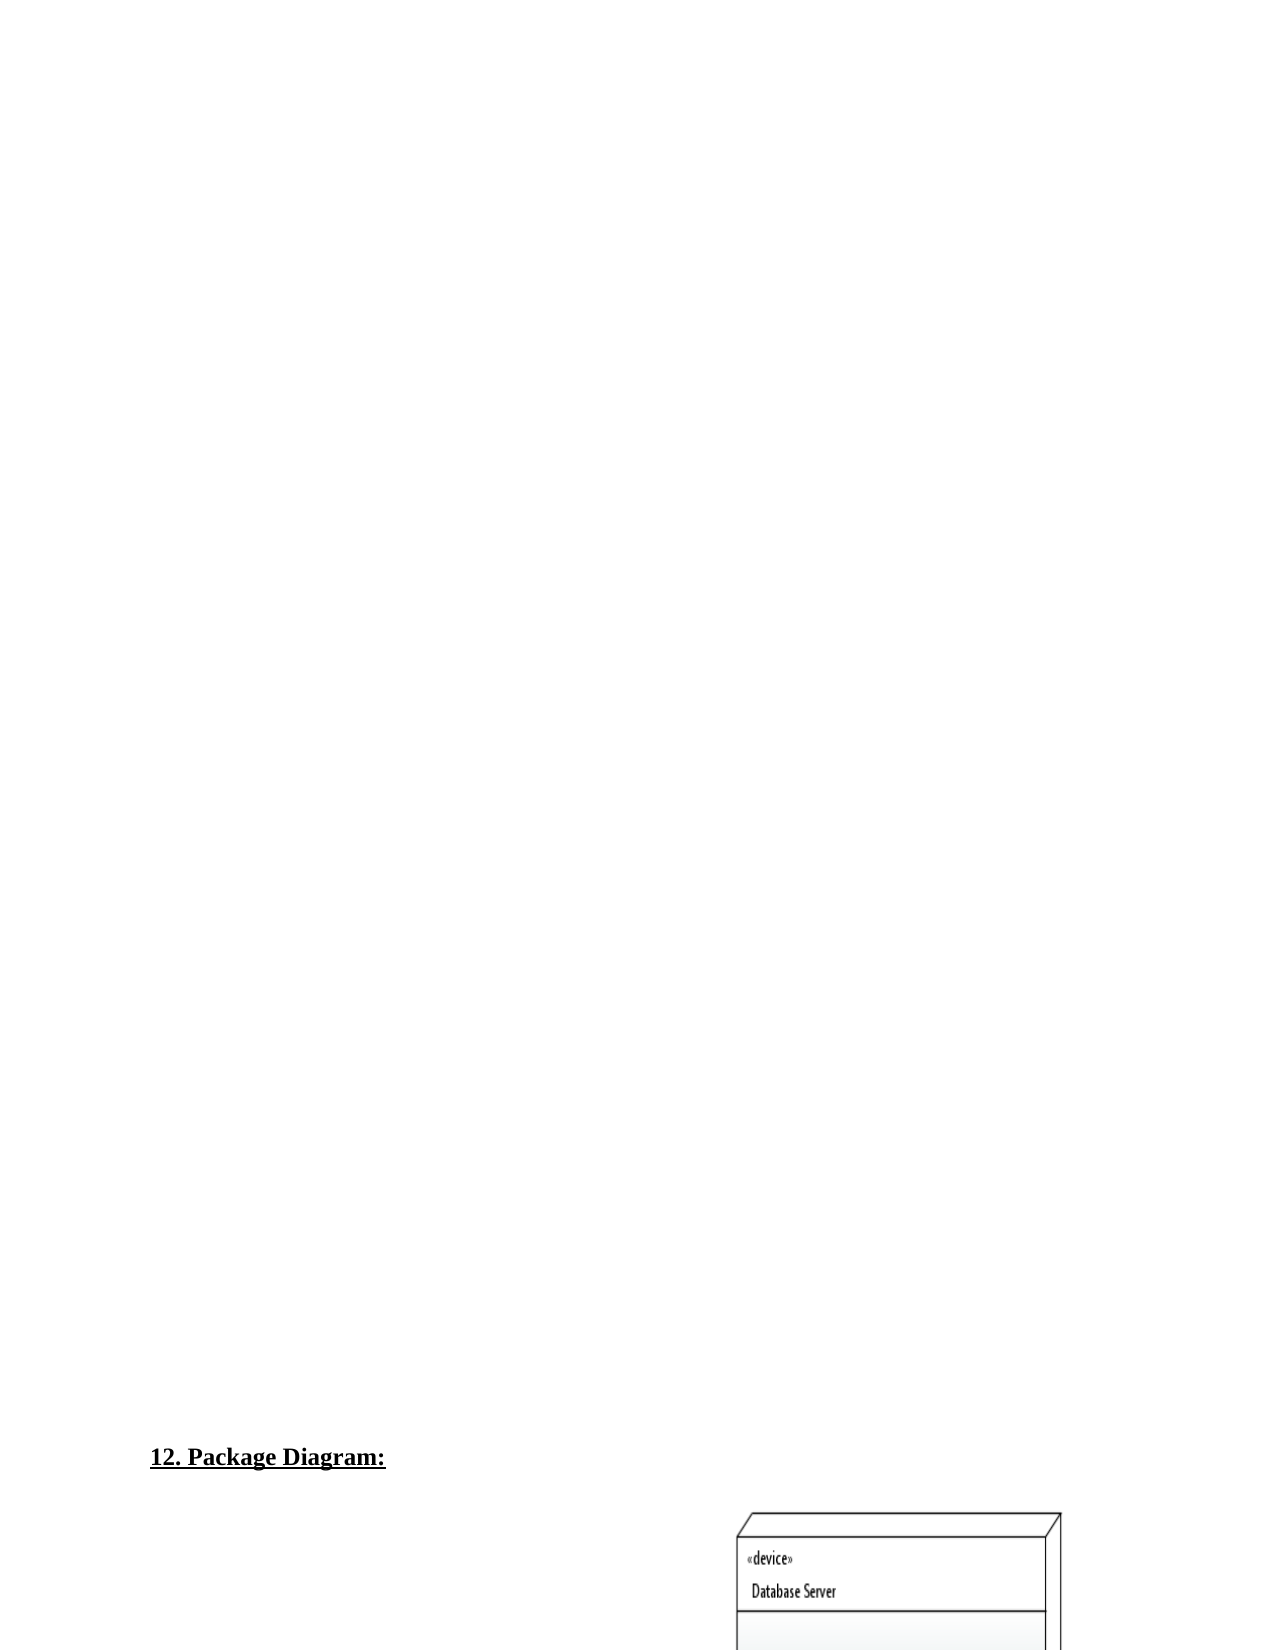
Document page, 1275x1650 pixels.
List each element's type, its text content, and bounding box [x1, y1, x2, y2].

picture [79, 1497, 1213, 1650]
text 12. Package Diagram:14. Maintenance Plan: [150, 1442, 1125, 1471]
